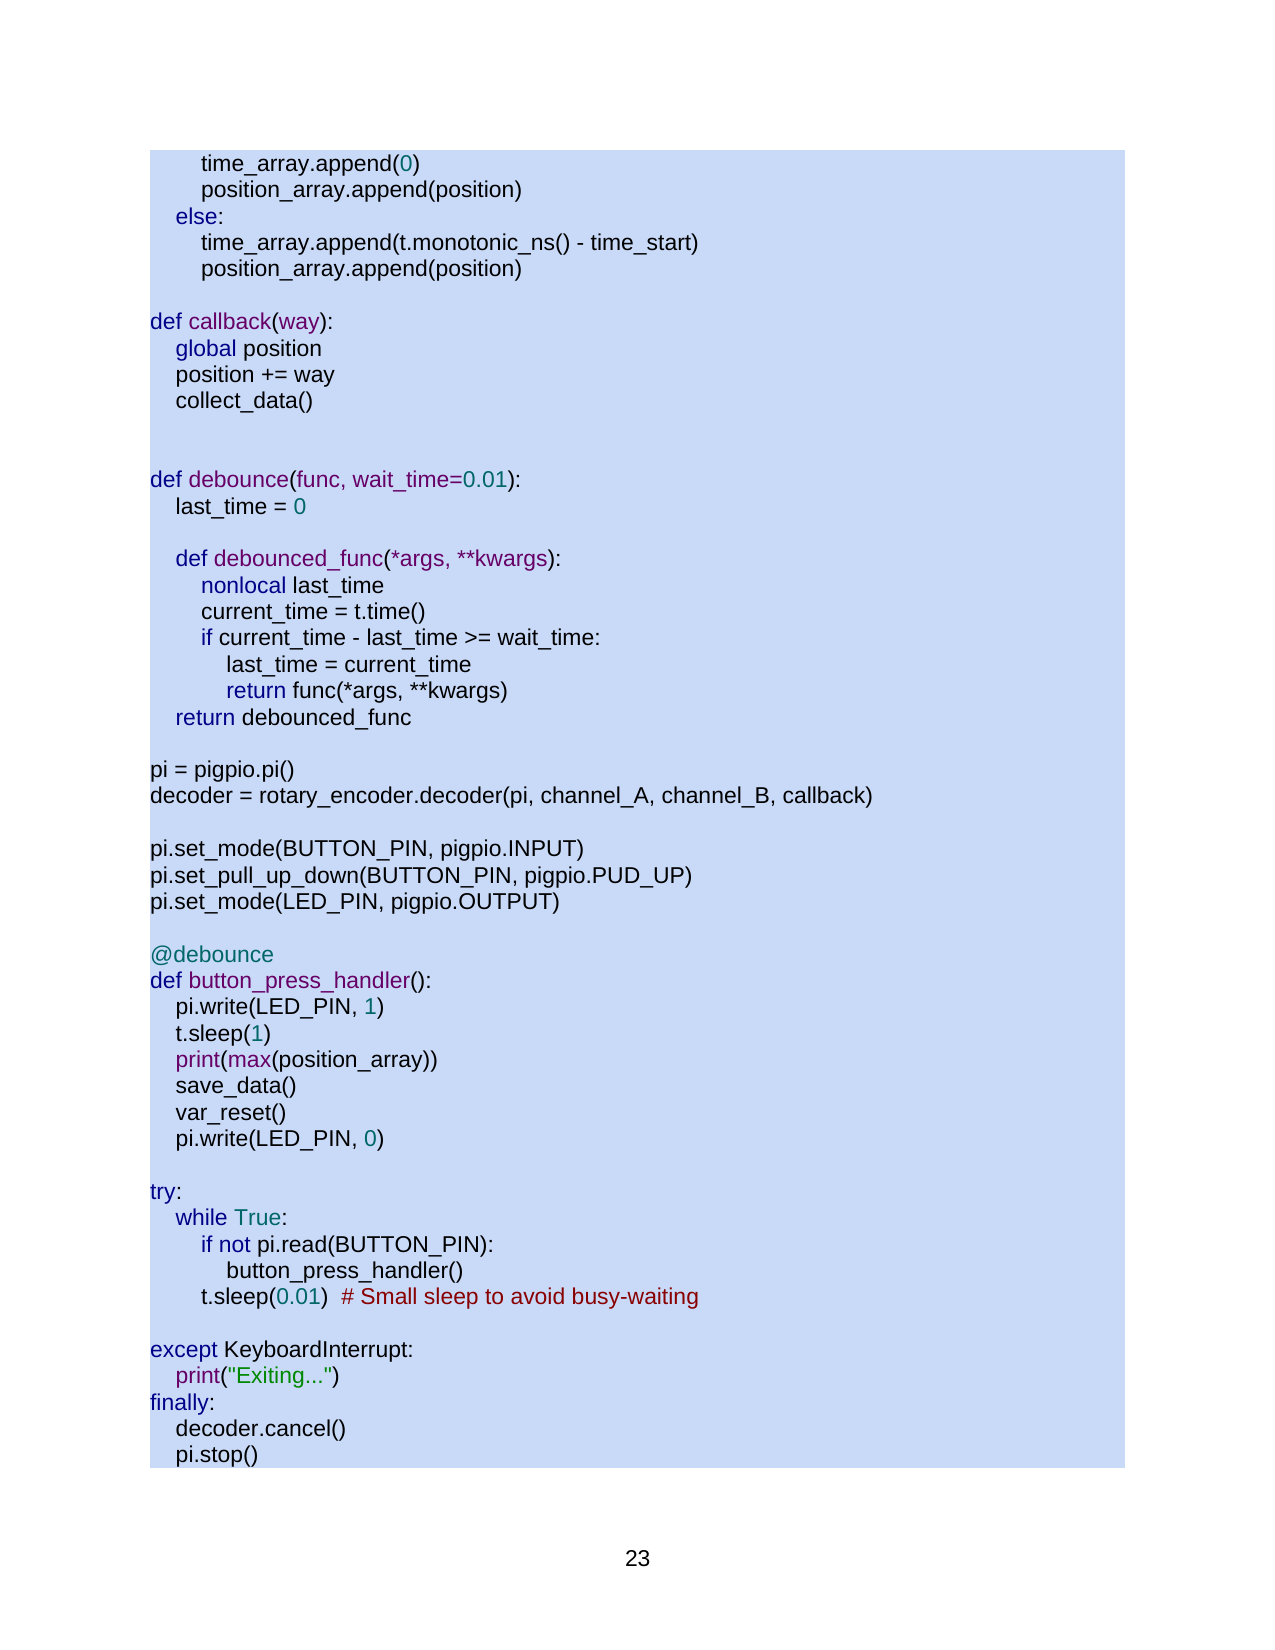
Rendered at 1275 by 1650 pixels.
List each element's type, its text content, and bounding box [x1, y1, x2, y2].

text last_time = current_time [150, 651, 1125, 677]
text try: [150, 1178, 1125, 1204]
text global position [150, 334, 1125, 361]
text var_reset() [150, 1099, 1125, 1125]
text collect_data() [150, 387, 1125, 413]
text def debounced_func(*args, **kwargs): [150, 545, 1125, 572]
text decoder.cancel() [150, 1415, 1125, 1441]
text finally: [150, 1389, 1125, 1415]
text current_time = t.time() [150, 598, 1125, 624]
text pi.set_pull_up_down(BUTTON_PIN, pigpio.PUD_UP) [150, 862, 1125, 888]
text if current_time - last_time >= wait_time: [150, 624, 1125, 651]
text position += way [150, 361, 1125, 387]
text position_array.append(position) [150, 255, 1125, 282]
text pi.stop() [150, 1441, 1125, 1468]
text decoder = rotary_encoder.decoder(pi, channel_A, channel_B, callback) [150, 782, 1125, 809]
text else: [150, 203, 1125, 229]
text pi = pigpio.pi() [150, 756, 1125, 782]
text def callback(way): [150, 308, 1125, 334]
text def button_press_handler(): [150, 967, 1125, 993]
text print("Exiting...") [150, 1362, 1125, 1389]
text pi.set_mode(LED_PIN, pigpio.OUTPUT) [150, 888, 1125, 914]
text t.sleep(1) [150, 1020, 1125, 1046]
text nonlocal last_time [150, 572, 1125, 598]
text return func(*args, **kwargs) [150, 677, 1125, 703]
text time_array.append(0) [150, 150, 1125, 176]
text except KeyboardInterrupt: [150, 1336, 1125, 1362]
text if not pi.read(BUTTON_PIN): [150, 1231, 1125, 1257]
text pi.write(LED_PIN, 1) [150, 993, 1125, 1020]
text while True: [150, 1204, 1125, 1231]
text pi.set_mode(BUTTON_PIN, pigpio.INPUT) [150, 835, 1125, 862]
text last_time = 0 [150, 493, 1125, 519]
text return debounced_func [150, 703, 1125, 730]
text button_press_handler() [150, 1257, 1125, 1283]
text position_array.append(position) [150, 176, 1125, 203]
text save_data() [150, 1072, 1125, 1099]
text pi.write(LED_PIN, 0) [150, 1125, 1125, 1151]
text t.sleep(0.01) # Small sleep to avoid busy-waiting [150, 1283, 1125, 1309]
text @debounce [150, 941, 1125, 967]
text def debounce(func, wait_time=0.01): [150, 466, 1125, 493]
text time_array.append(t.monotonic_ns() - time_start) [150, 229, 1125, 255]
text print(max(position_array)) [150, 1046, 1125, 1072]
